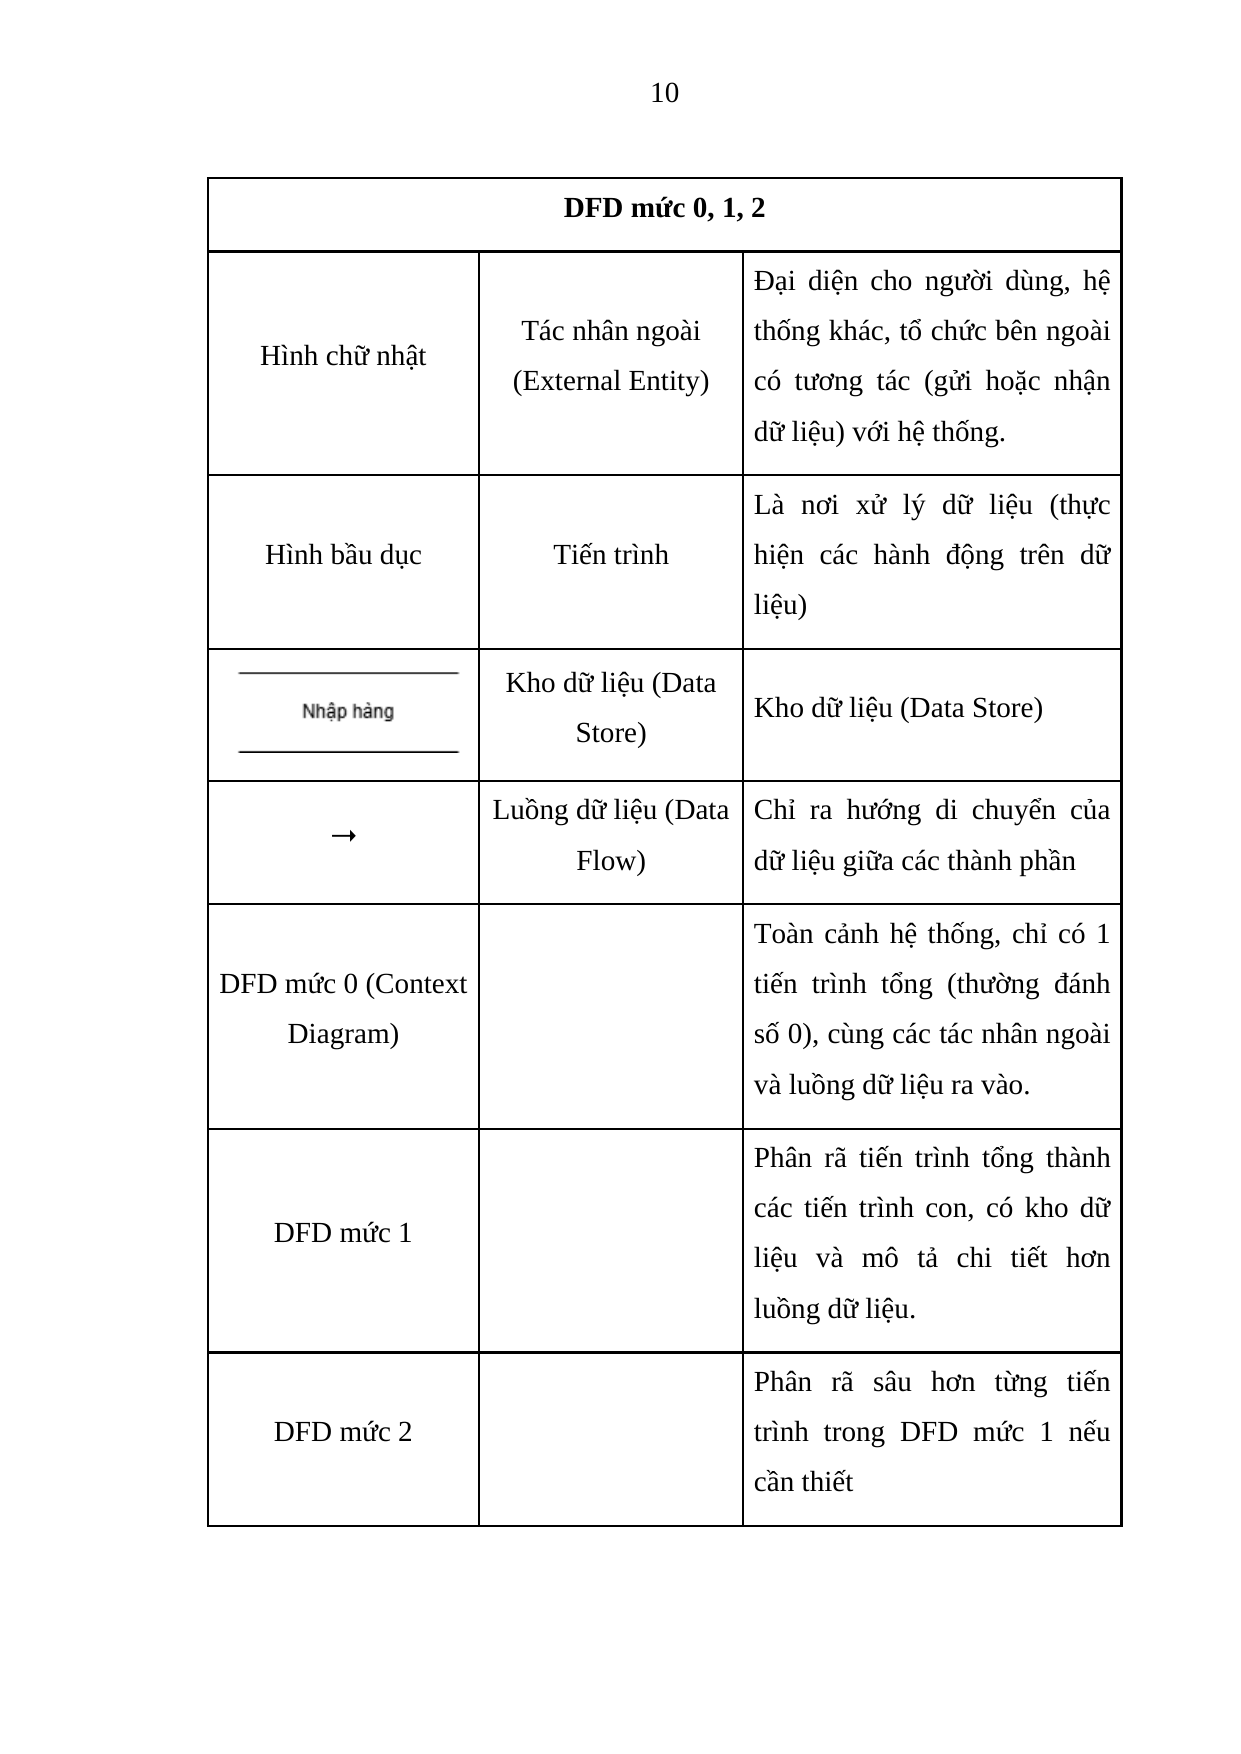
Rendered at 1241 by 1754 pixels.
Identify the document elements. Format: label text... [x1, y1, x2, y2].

table_cell DFD mức 0, 1, 2 [209, 179, 1120, 250]
table_cell Hình chữ nhật [209, 253, 478, 474]
table_cell Tác nhân ngoài (External Entity) [480, 253, 742, 474]
table_cell Phân rã tiến trình tổng thành các tiến trình con, có kho dữ liệu và mô tả chi tiết hơn luồng dữ liệu. [744, 1130, 1120, 1351]
table_cell [480, 1130, 742, 1351]
table_cell Hình bầu dục [209, 476, 478, 648]
table_cell DFD mức 2 [209, 1354, 478, 1525]
table_cell Đại diện cho người dùng, hệ thống khác, tổ chức bên ngoài có tương tác (gửi hoặc nhận dữ liệu) với hệ thống. [744, 253, 1120, 474]
table_cell DFD mức 1 [209, 1130, 478, 1351]
table_cell Luồng dữ liệu (Data Flow) [480, 782, 742, 903]
table_cell Phân rã sâu hơn từng tiến trình trong DFD mức 1 nếu cần thiết [744, 1354, 1120, 1525]
table_cell DFD mức 0 (Context Diagram) [209, 905, 478, 1127]
table_cell Là nơi xử lý dữ liệu (thực hiện các hành động trên dữ liệu) [744, 476, 1120, 648]
table_cell Tiến trình [480, 476, 742, 648]
picture [218, 660, 469, 753]
table_cell Kho dữ liệu (Data Store) [744, 650, 1120, 780]
table_cell Chỉ ra hướng di chuyển của dữ liệu giữa các thành phần [744, 782, 1120, 903]
table_cell Toàn cảnh hệ thống, chỉ có 1 tiến trình tổng (thường đánh số 0), cùng các tác nhân ngoài và luồng dữ liệu ra vào. [744, 905, 1120, 1127]
table_cell [480, 1354, 742, 1525]
table_cell Kho dữ liệu (Data Store) [480, 650, 742, 780]
table_cell [209, 650, 478, 780]
table_cell [480, 905, 742, 1127]
table_cell ➝ [209, 782, 478, 903]
